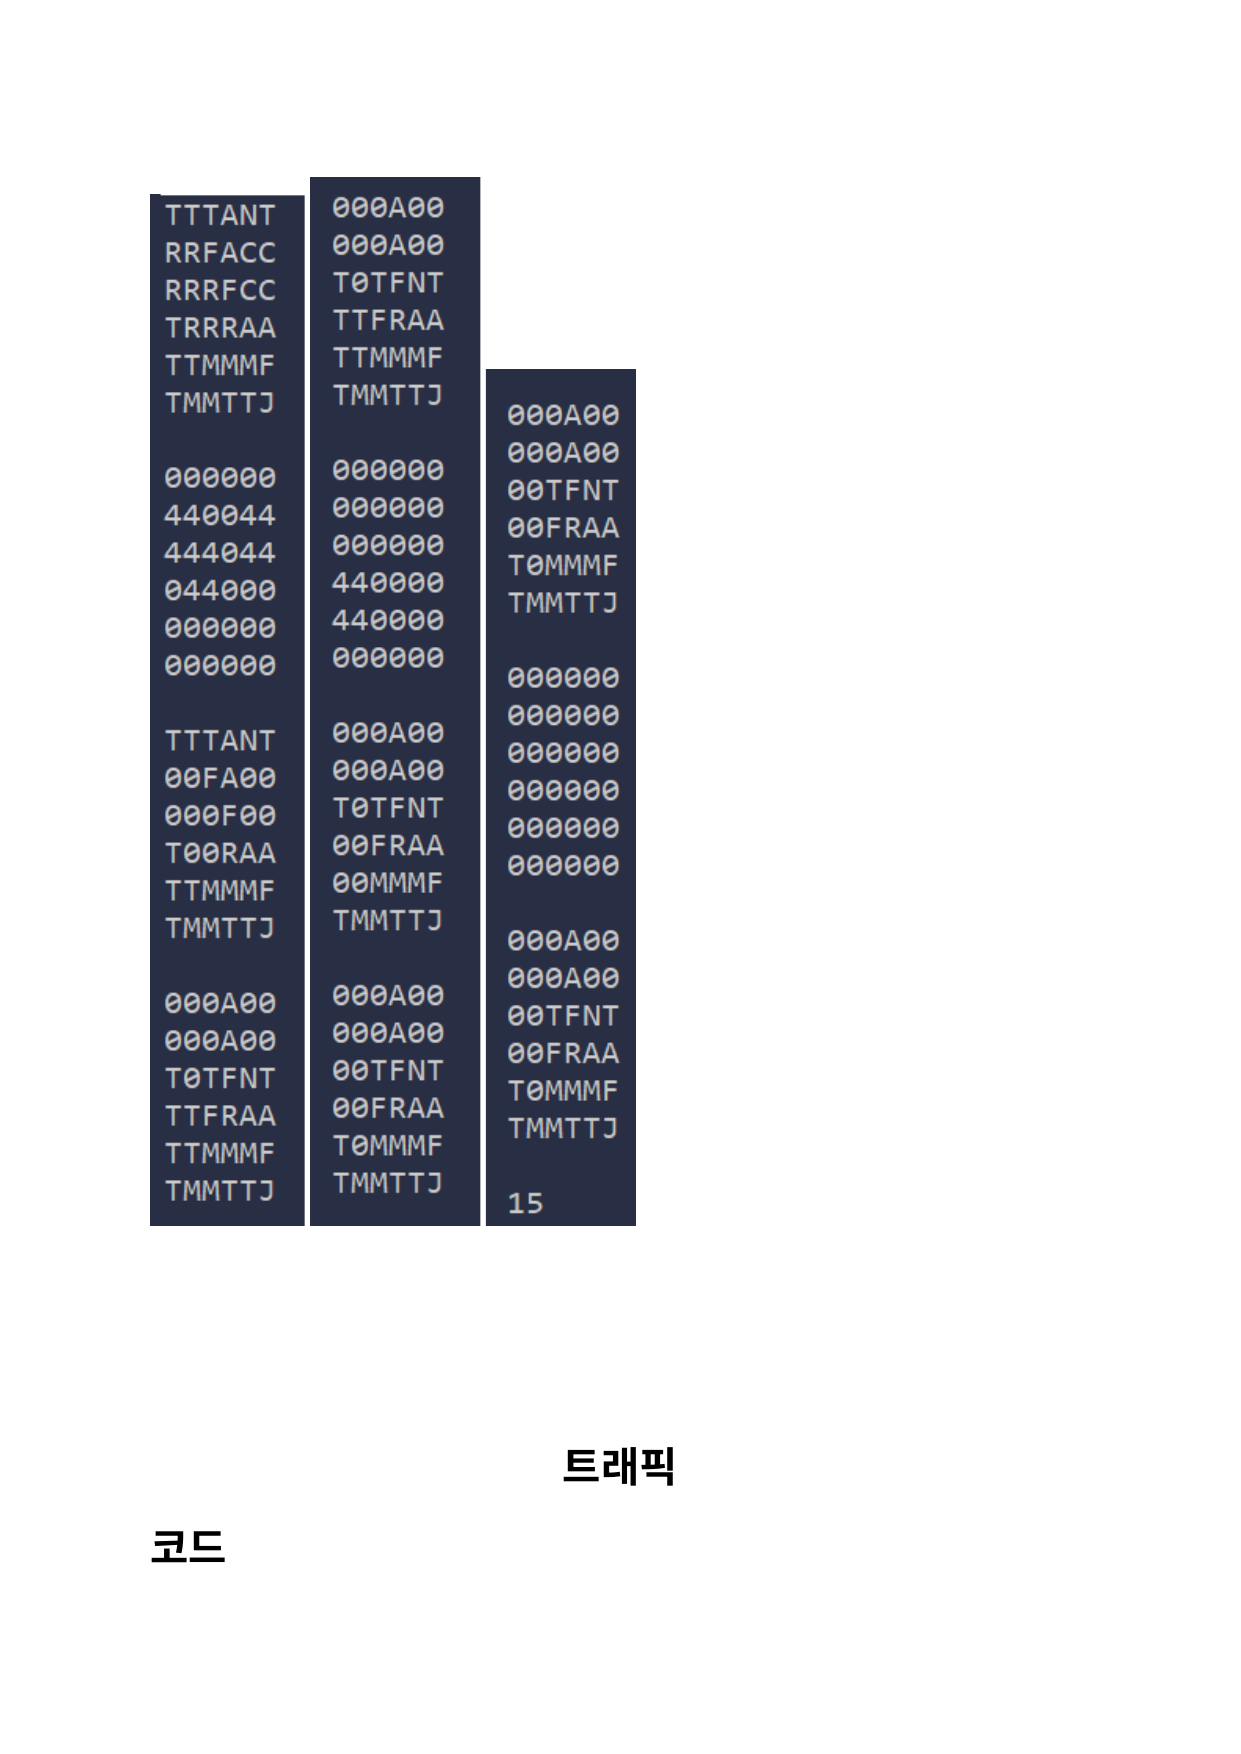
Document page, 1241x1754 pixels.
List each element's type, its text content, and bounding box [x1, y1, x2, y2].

picture [150, 194, 305, 1226]
picture [310, 177, 481, 1226]
text 코드 [150, 1516, 1090, 1576]
picture [485, 369, 636, 1226]
text 트래픽 [150, 1434, 1090, 1494]
